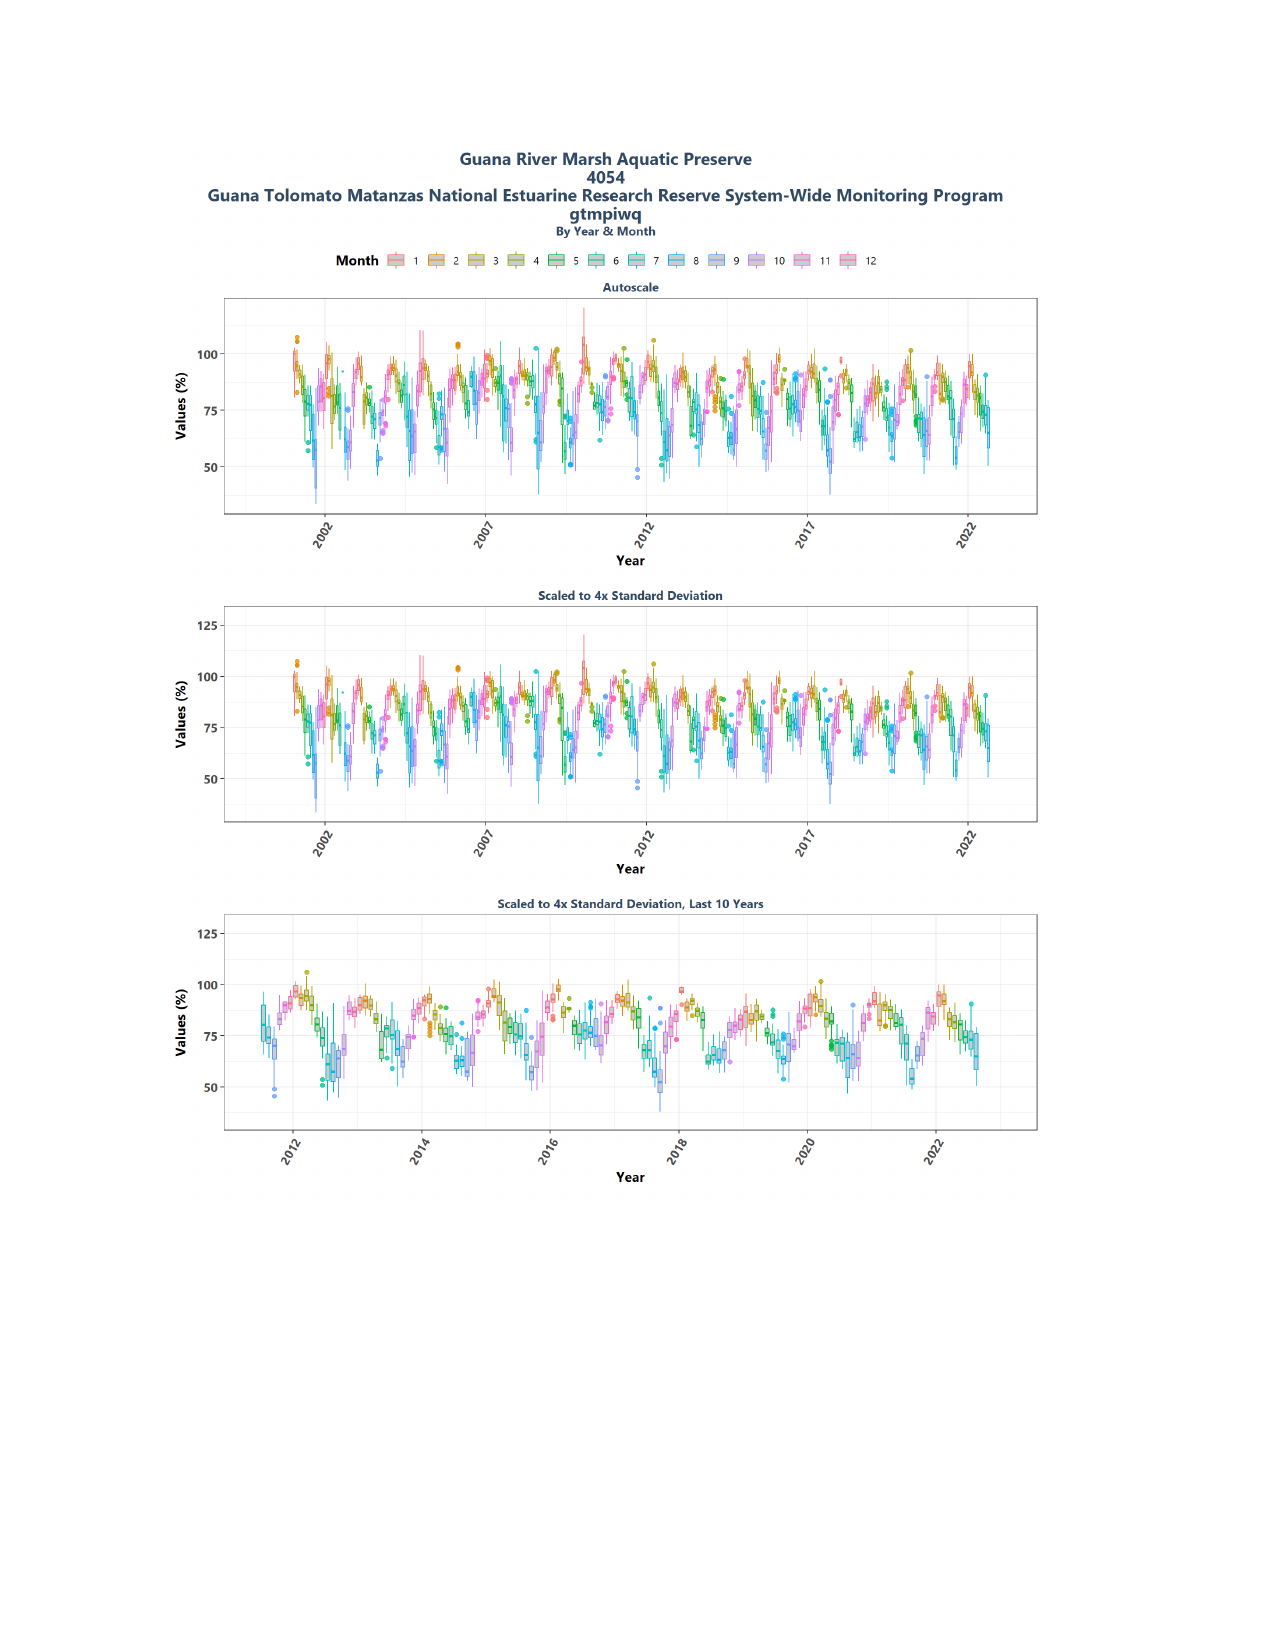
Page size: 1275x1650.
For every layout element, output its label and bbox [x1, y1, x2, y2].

picture [168, 150, 1044, 1200]
